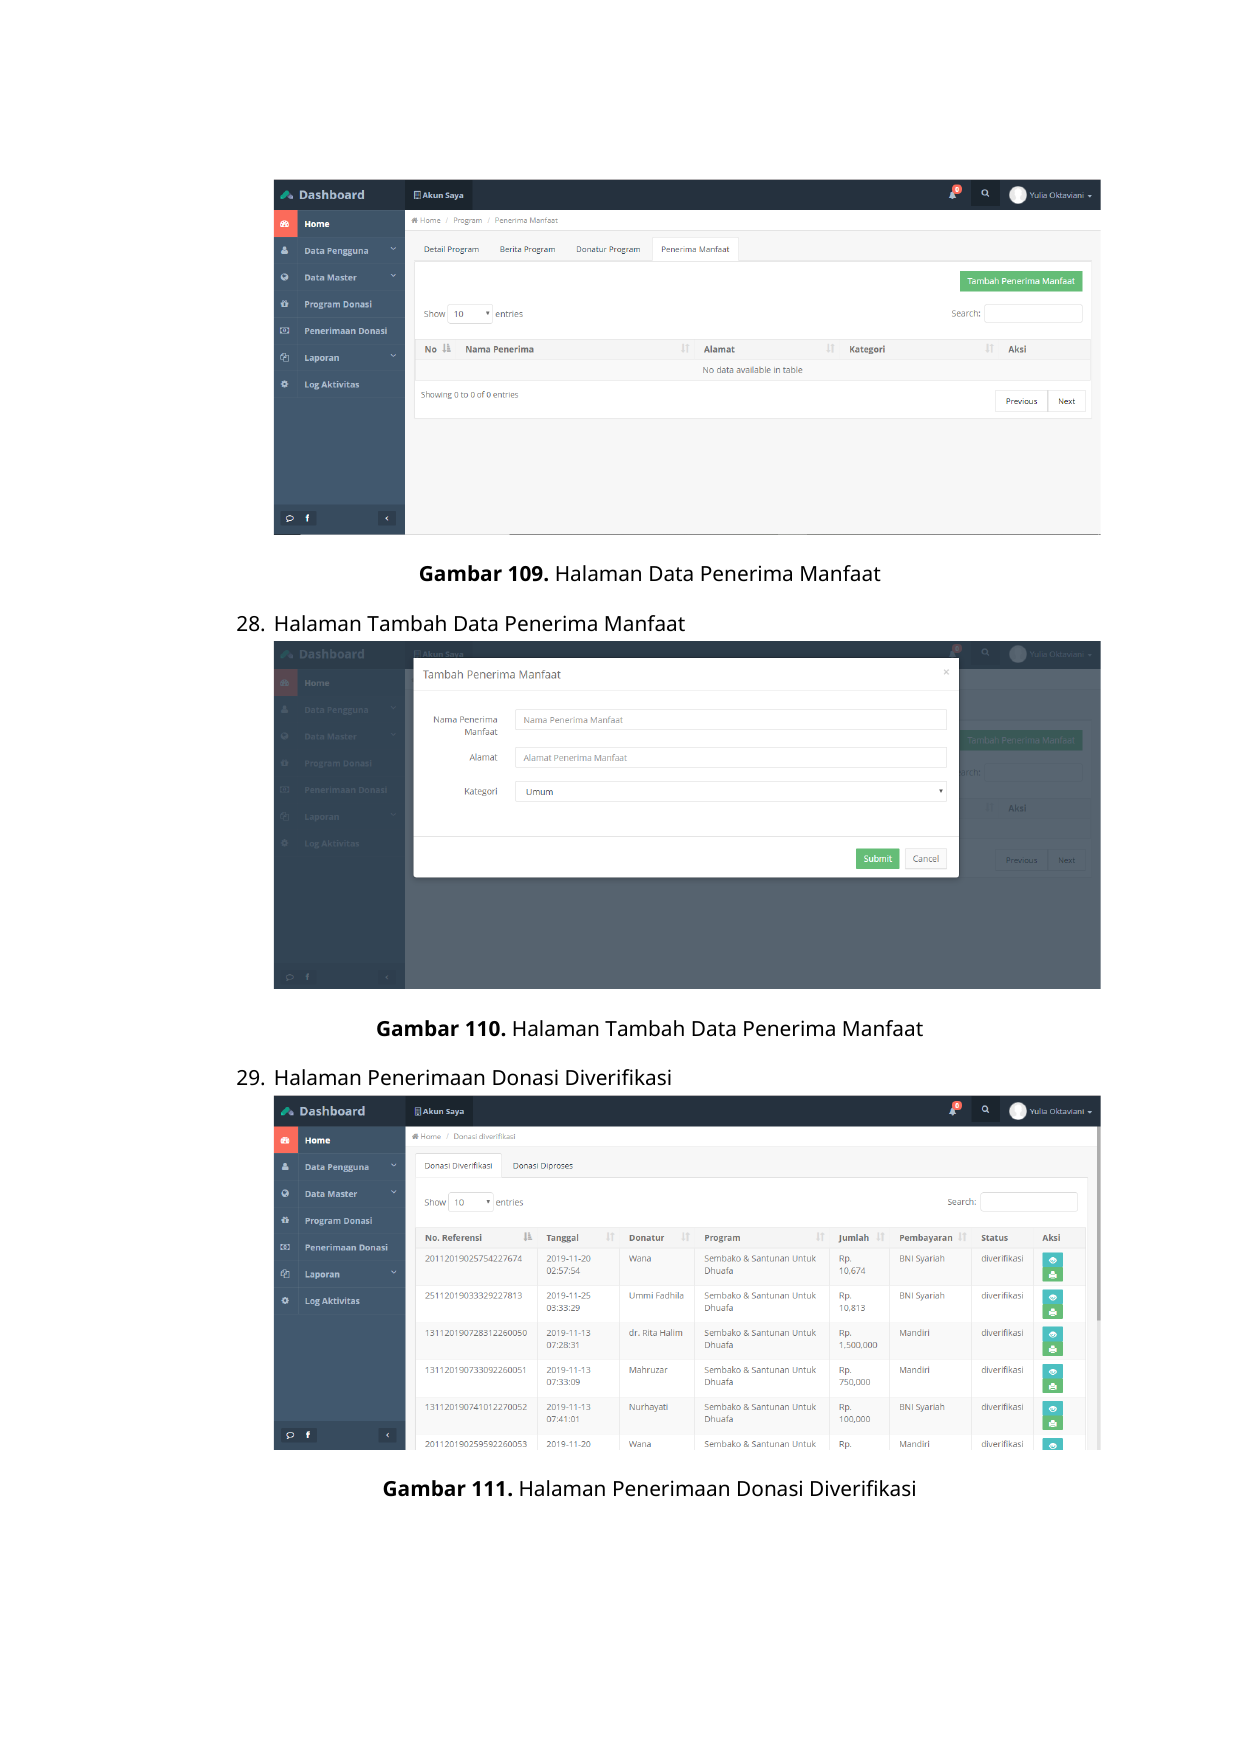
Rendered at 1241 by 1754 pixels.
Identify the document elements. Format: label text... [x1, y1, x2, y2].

list Halaman Tambah Data Penerima Manfaat [236, 609, 1063, 637]
list Halaman Penerimaan Donasi Diverifikasi [236, 1063, 1063, 1092]
text Gambar 110. Halaman Tambah Data Penerima Manfaat [236, 1014, 1063, 1042]
picture [273, 1095, 1101, 1450]
text Gambar 109. Halaman Data Penerima Manfaat [236, 559, 1063, 588]
picture [273, 177, 1101, 535]
text Gambar 111. Halaman Penerimaan Donasi Diverifikasi [236, 1474, 1063, 1503]
picture [273, 641, 1101, 989]
